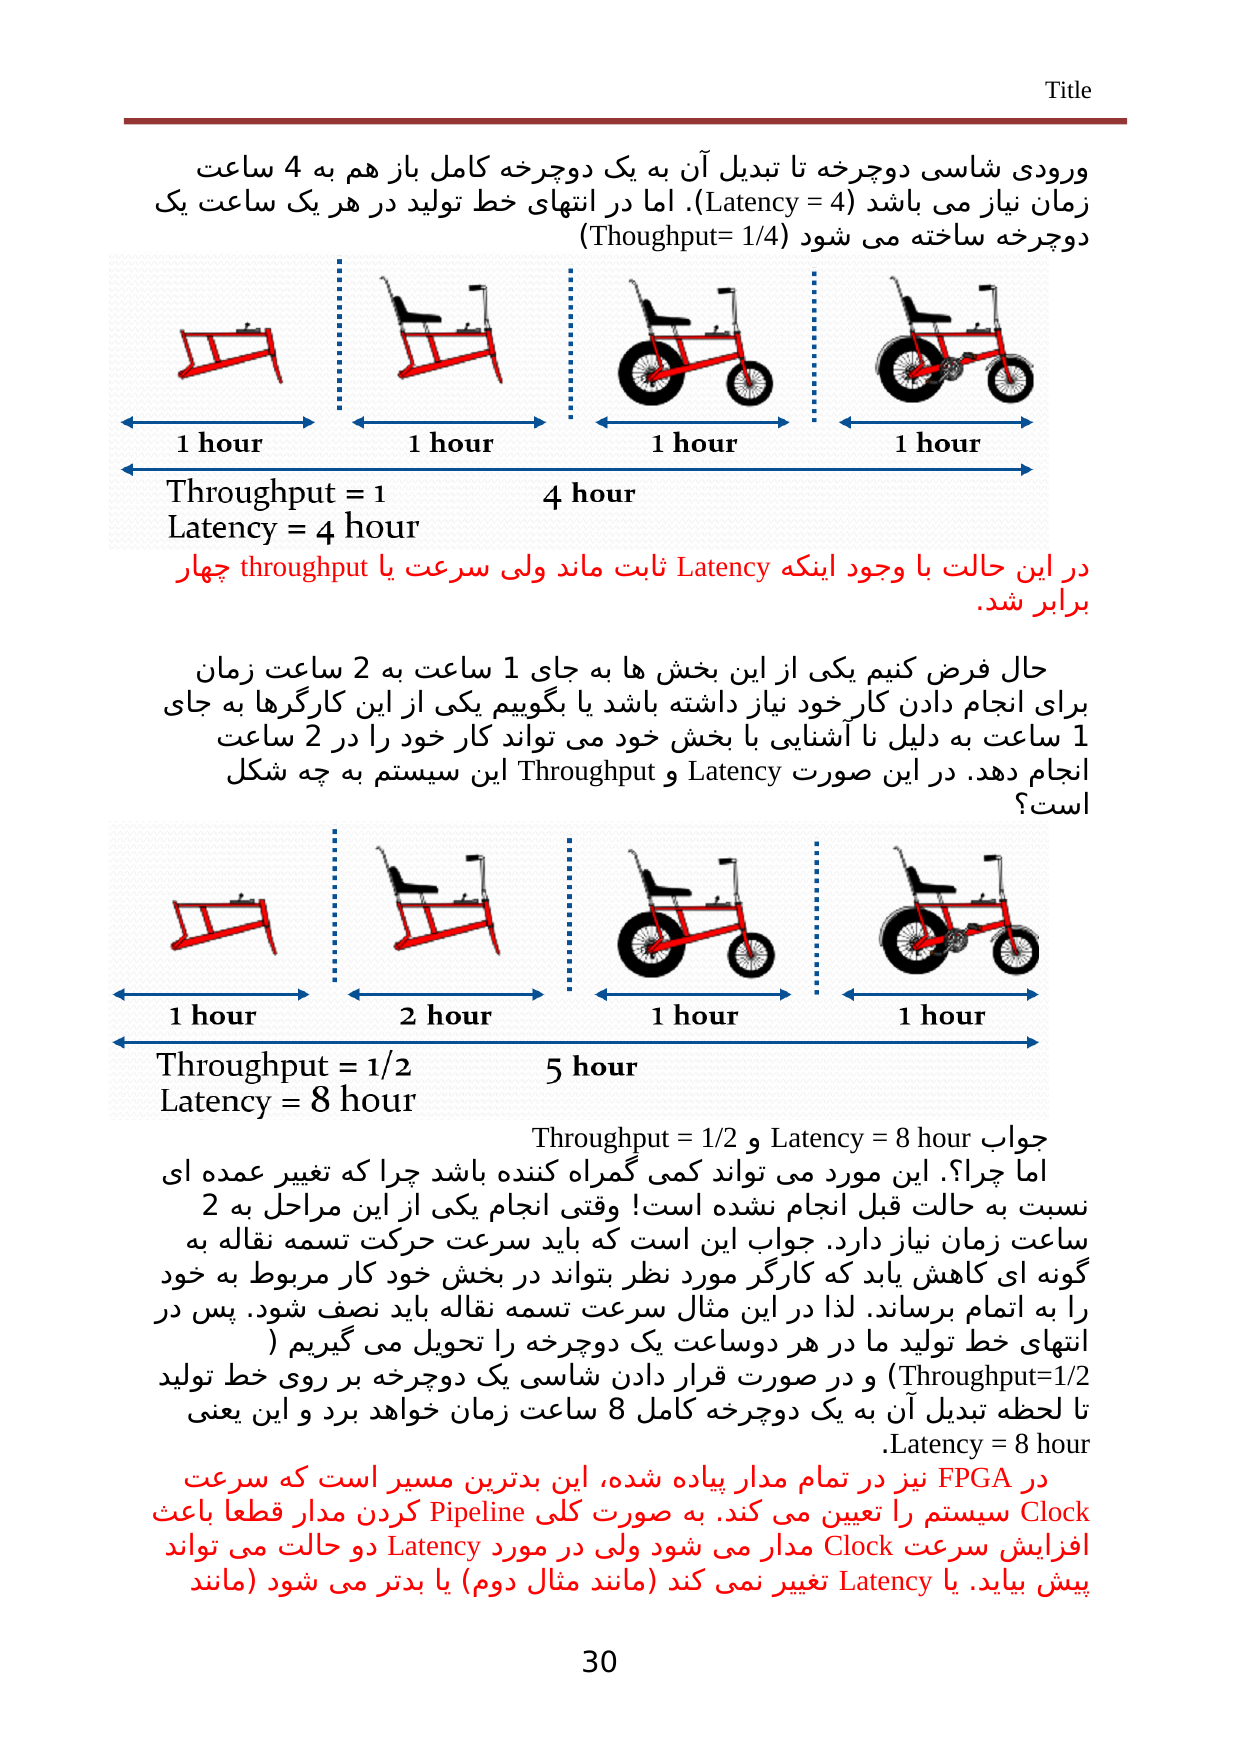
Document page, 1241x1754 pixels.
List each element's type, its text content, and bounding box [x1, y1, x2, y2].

text اما چرا؟. این مورد می تواند کمی گمراه کننده باشد چرا که تغییر عمده ای نسبت به حالت قبل انجام نشده است! وقتی انجام یکی از این مراحل به 2 ساعت زمان نیاز دارد. جواب این است که باید سرعت حرکت تسمه نقاله به گونه ای کاهش یابد که کارگر مورد نظر بتواند در بخش خود کار مربوط به خود را به اتمام برساند. لذا در این مثال سرعت تسمه نقاله باید نصف شود. پس در انتهای خط تولید ما در هر دوساعت یک دوچرخه را تحویل می گیریم (Throughput=1/2) و در صورت قرار دادن شاسی یک دوچرخه بر روی خط تولید تا لحظه تبدیل آن به یک دوچرخه کامل 8 ساعت زمان خواهد برد و این یعنی Latency = 8 hour. [150, 1154, 1090, 1460]
text در این حالت با وجود اینکه Latency ثابت ماند ولی سرعت یا throughput چهار برابر شد. [150, 549, 1090, 618]
picture [108, 821, 1049, 1120]
text جواب Latency = 8 hour و Throughput = 1/2 [150, 1120, 1090, 1154]
text حال فرض کنیم یکی از این بخش ها به جای 1 ساعت به 2 ساعت زمان برای انجام دادن کار خود نیاز داشته باشد یا بگوییم یکی از این کارگرها به جای 1 ساعت به دلیل نا آشنایی با بخش خود می تواند کار خود را در 2 ساعت انجام دهد. در این صورت Latency و Throughput این سیستم به چه شکل است؟ [150, 651, 1090, 821]
picture [108, 252, 1049, 550]
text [150, 1460, 1090, 1597]
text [150, 150, 1090, 252]
